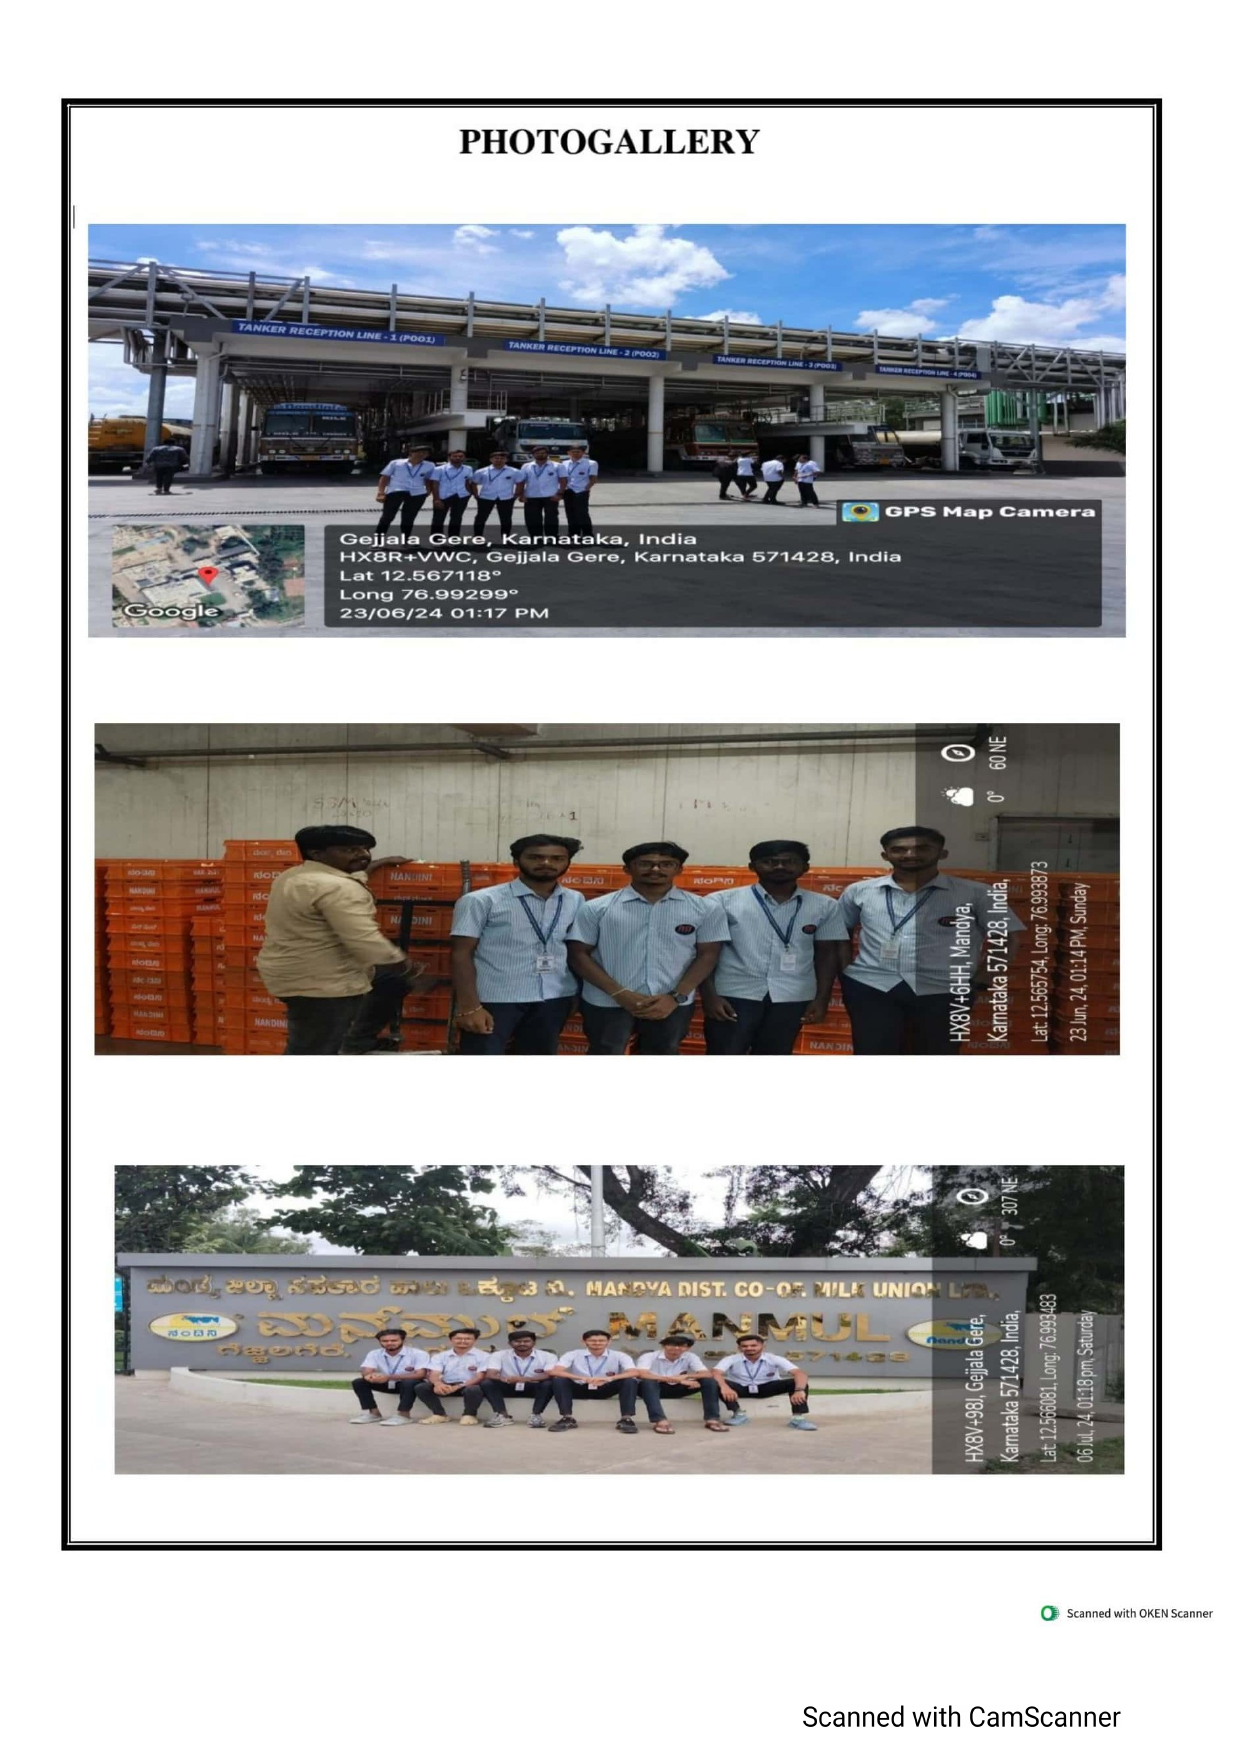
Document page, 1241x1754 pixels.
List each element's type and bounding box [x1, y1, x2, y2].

picture [803, 1705, 1121, 1729]
picture [56, 93, 1214, 1627]
